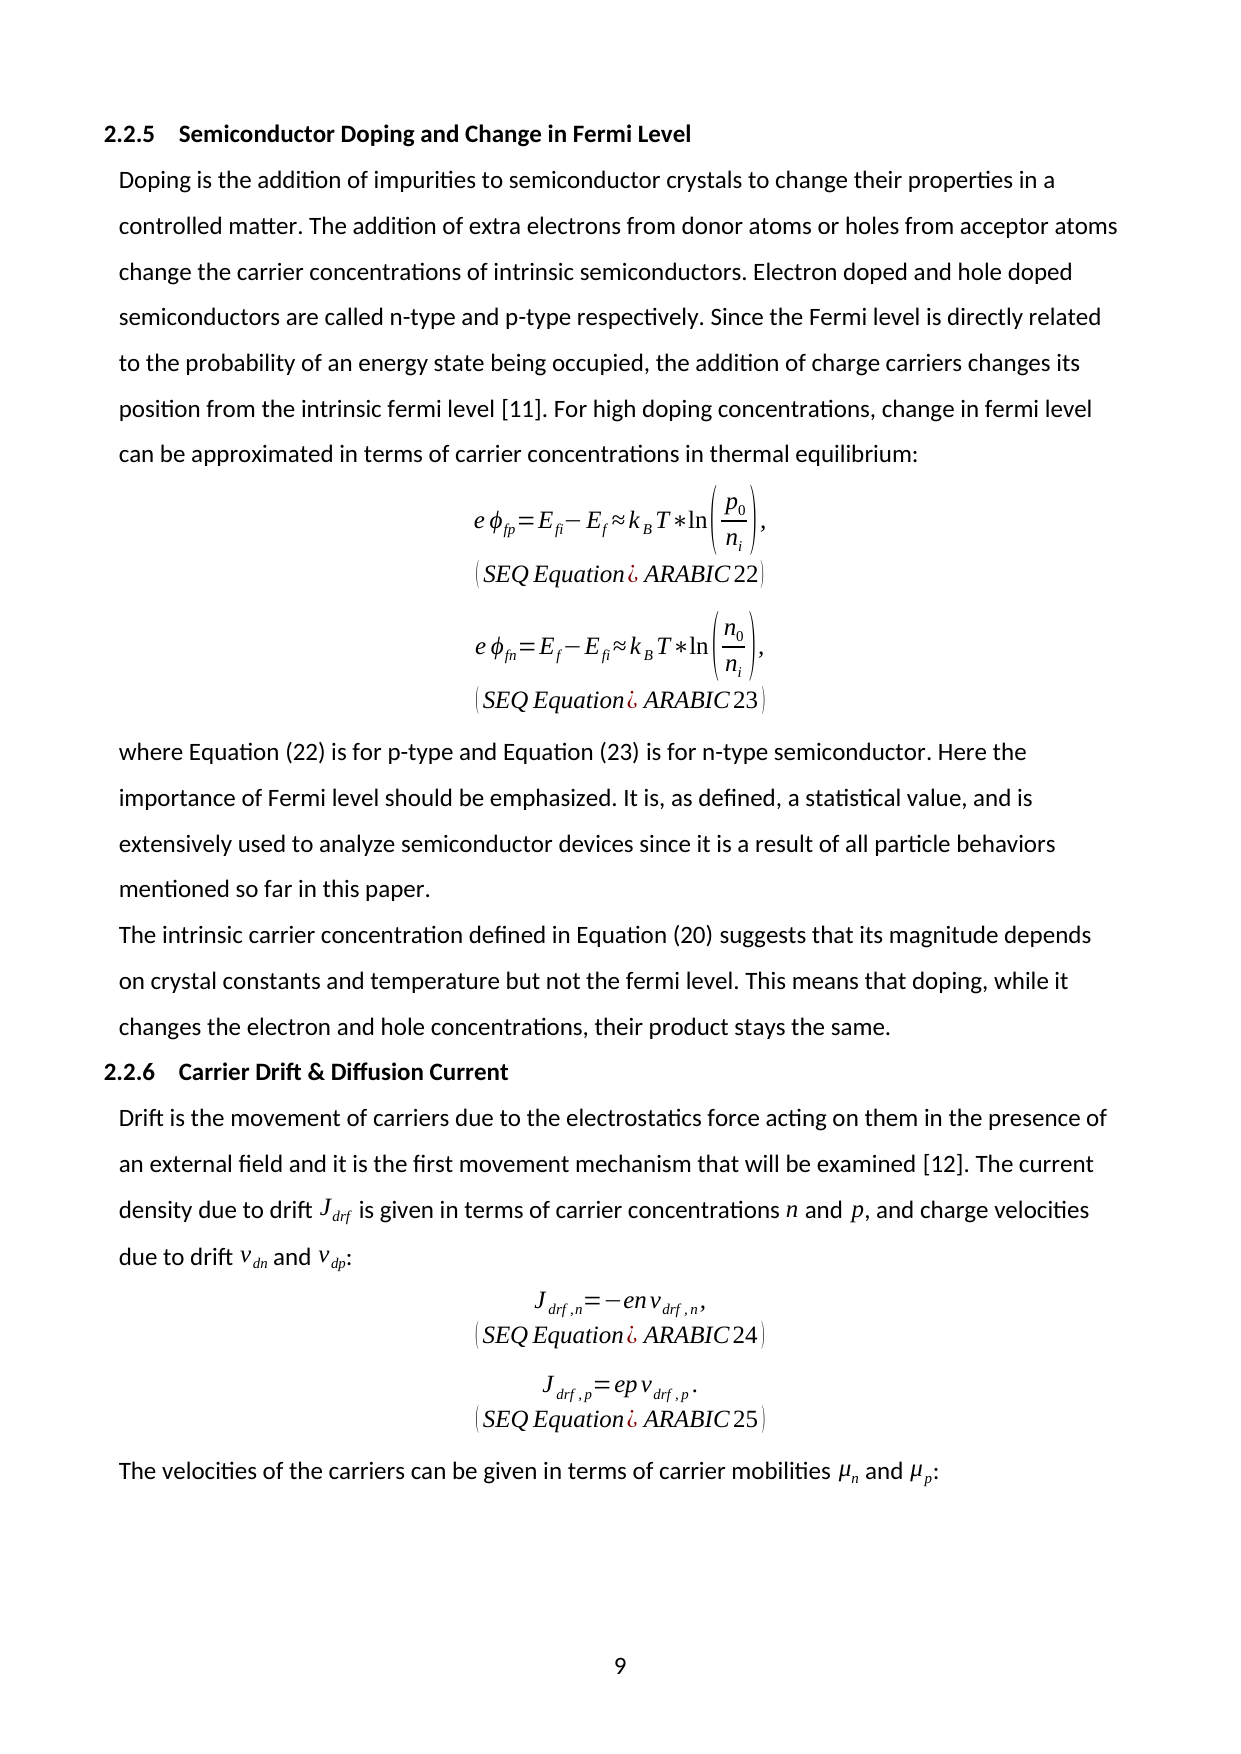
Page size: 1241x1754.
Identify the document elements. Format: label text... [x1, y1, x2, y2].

text The intrinsic carrier concentration defined in Equation (20) suggests that its magnitude depends on crystal constants and temperature but not the fermi level. This means that doping, while it changes the electron and hole concentrations, their product stays the same. [118, 919, 1122, 1041]
text Doping is the addition of impurities to semiconductor crystals to change their properties in a controlled matter. The addition of extra electrons from donor atoms or holes from acceptor atoms change the carrier concentrations of intrinsic semiconductors. Electron doped and hole doped semiconductors are called n-type and p-type respectively. Since the Fermi level is directly related to the probability of an energy state being occupied, the addition of charge carriers changes its position from the intrinsic fermi level . For high doping concentrations, change in fermi level can be approximated in terms of carrier concentrations in thermal equilibrium: [118, 164, 1122, 469]
text where Equation (22) is for p-type and Equation (23) is for n-type semiconductor. Here the importance of Fermi level should be emphasized. It is, as defined, a statistical value, and is extensively used to analyze semiconductor devices since it is a result of all particle behaviors mentioned so far in this paper. [118, 736, 1122, 904]
subtitle Carrier Drift & Diffusion Current [103, 1057, 1122, 1087]
text The velocities of the carriers can be given in terms of carrier mobilities and : [118, 1455, 1122, 1486]
subtitle Semiconductor Doping and Change in Fermi Level [103, 118, 1122, 149]
text Drift is the movement of carriers due to the electrostatics force acting on them in the presence of an external field and it is the first movement mechanism that will be examined . The current density due to drift is given in terms of carrier concentrations and , and charge velocities due to drift and : [118, 1102, 1122, 1272]
